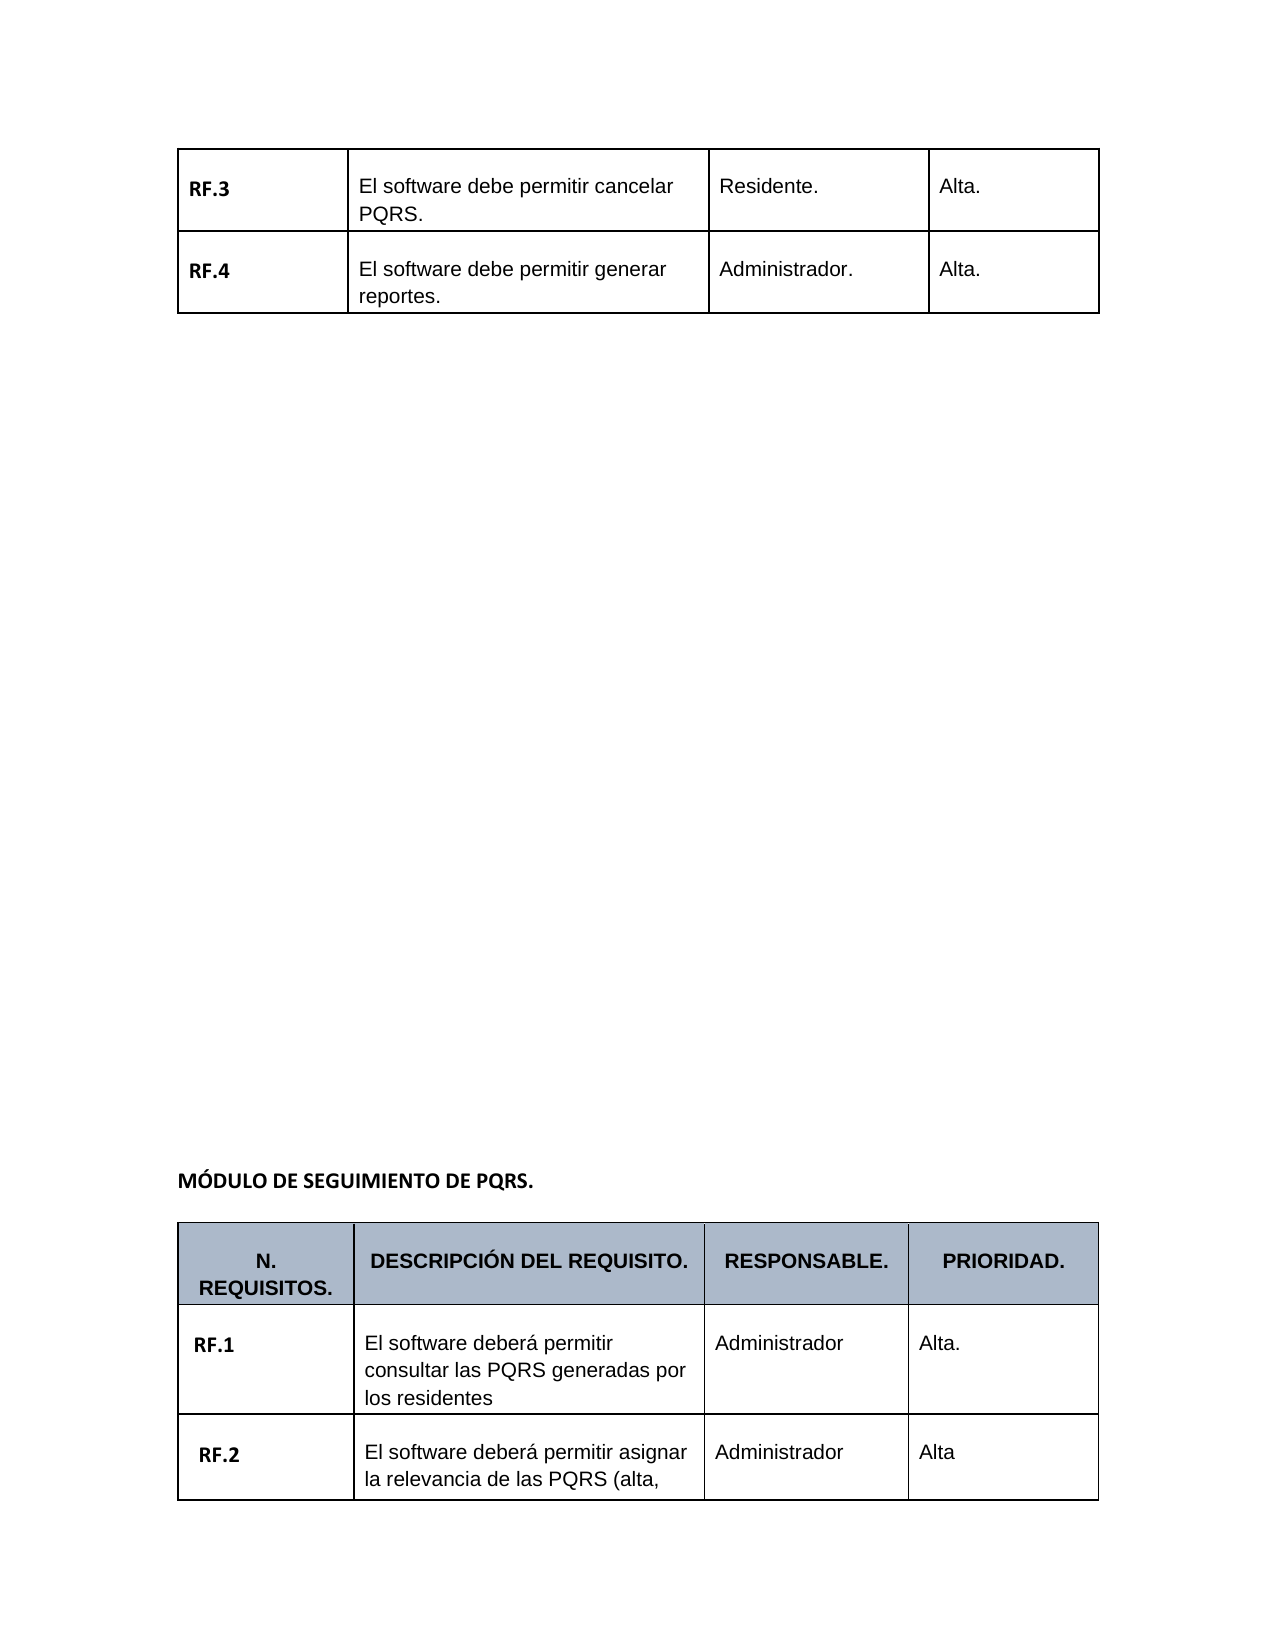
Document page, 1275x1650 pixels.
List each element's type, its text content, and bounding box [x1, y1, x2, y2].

table_header RESPONSABLE. [705, 1223, 908, 1304]
table_cell Alta. [909, 1305, 1098, 1413]
table_cell Alta. [930, 150, 1098, 230]
table_cell Administrador. [710, 232, 928, 312]
table_cell El software debe permitir cancelar PQRS. [349, 150, 708, 230]
table_cell Alta [909, 1415, 1098, 1499]
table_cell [355, 1415, 704, 1499]
table_cell El software debe permitir generar reportes. [349, 232, 708, 312]
table_cell El software deberá permitir consultar las PQRS generadas por los residentes [355, 1305, 704, 1413]
table_cell Administrador [705, 1415, 908, 1499]
table_header PRIORIDAD. [909, 1223, 1098, 1304]
table_cell RF.4 [179, 232, 347, 312]
table_cell RF.2 [179, 1415, 353, 1499]
table_cell Administrador [705, 1305, 908, 1413]
text MÓDULO DE SEGUIMIENTO DE PQRS. [177, 1167, 1098, 1195]
table_cell RF.3 [179, 150, 347, 230]
table_cell RF.1 [179, 1305, 353, 1413]
table_cell Residente. [710, 150, 928, 230]
table_header N. REQUISITOS. [179, 1223, 354, 1304]
table_cell Alta. [930, 232, 1098, 312]
table_header DESCRIPCIÓN DEL REQUISITO. [355, 1223, 704, 1304]
